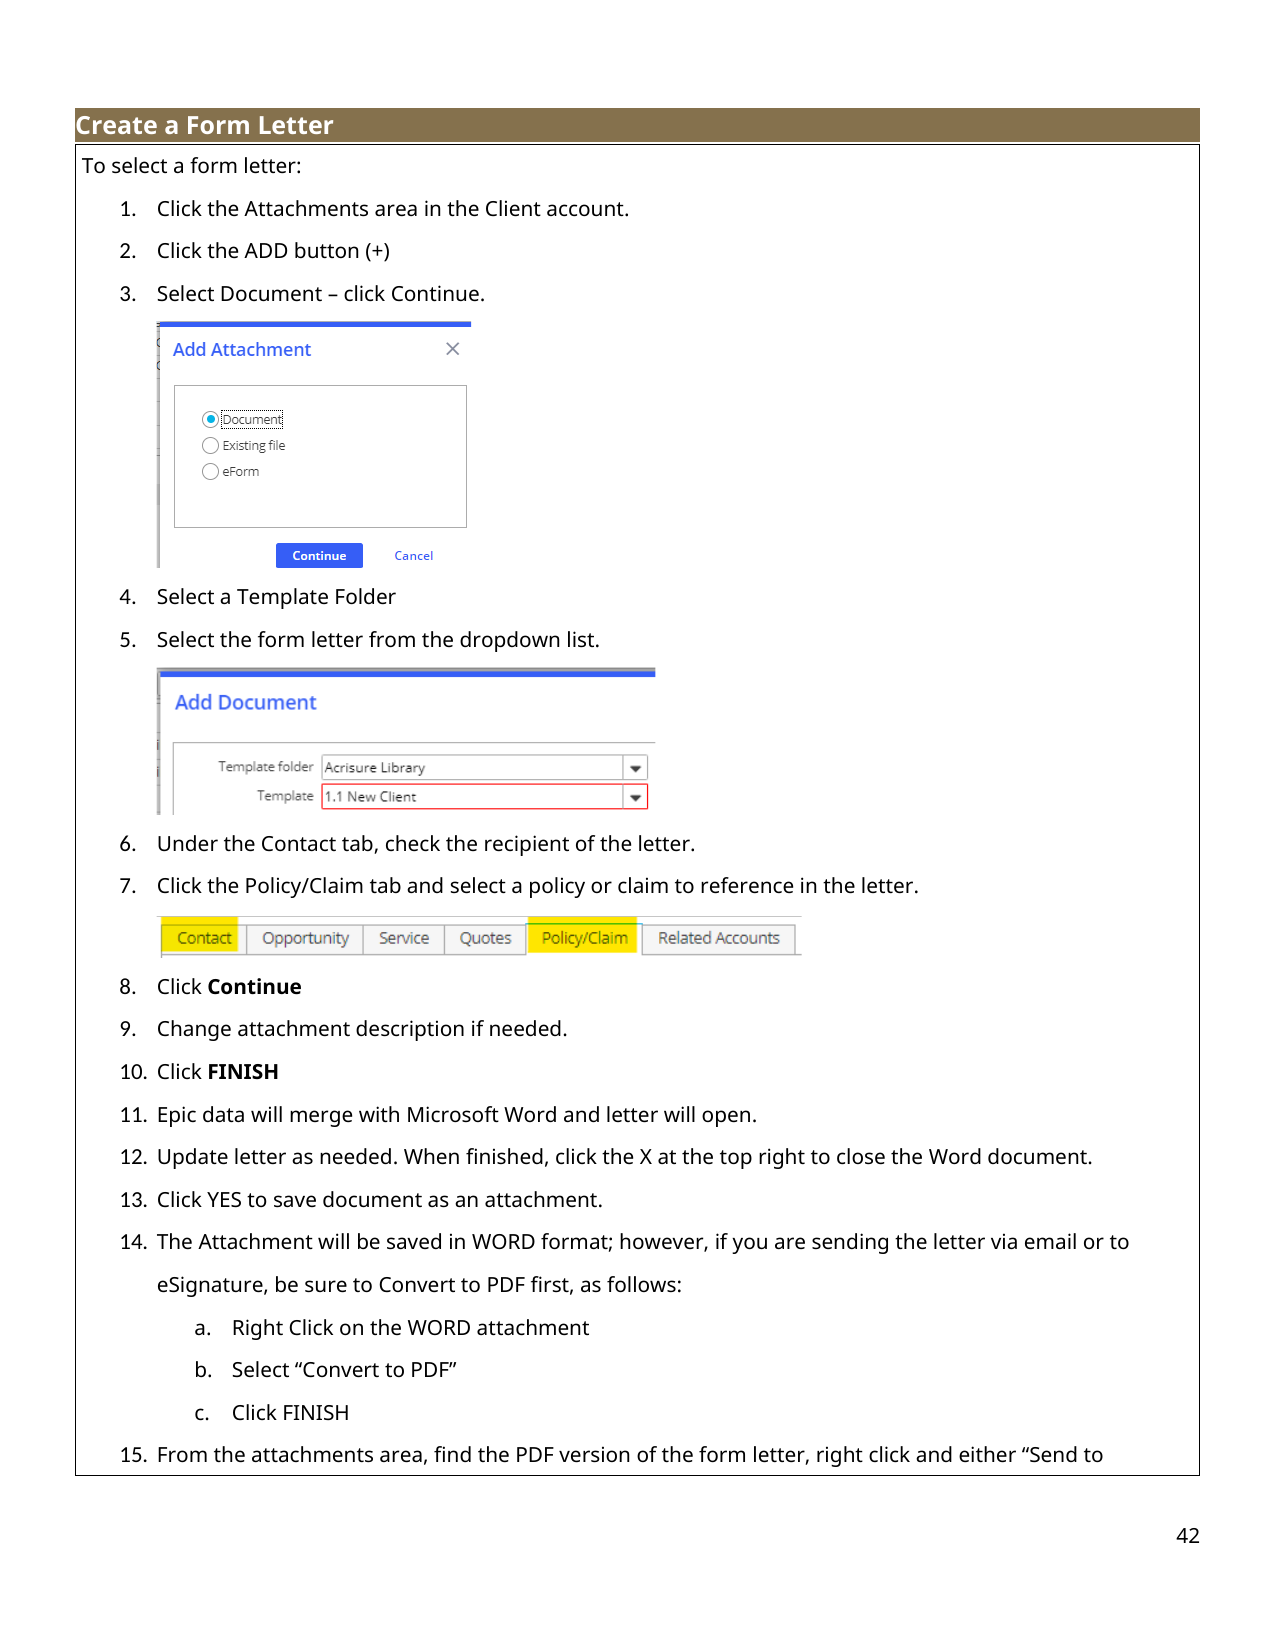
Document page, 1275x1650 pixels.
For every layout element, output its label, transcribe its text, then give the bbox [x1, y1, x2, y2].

picture [156, 913, 802, 958]
picture [156, 321, 472, 568]
subtitle Create a Form Letter [75, 108, 1200, 142]
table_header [76, 145, 1199, 1475]
picture [156, 667, 656, 815]
